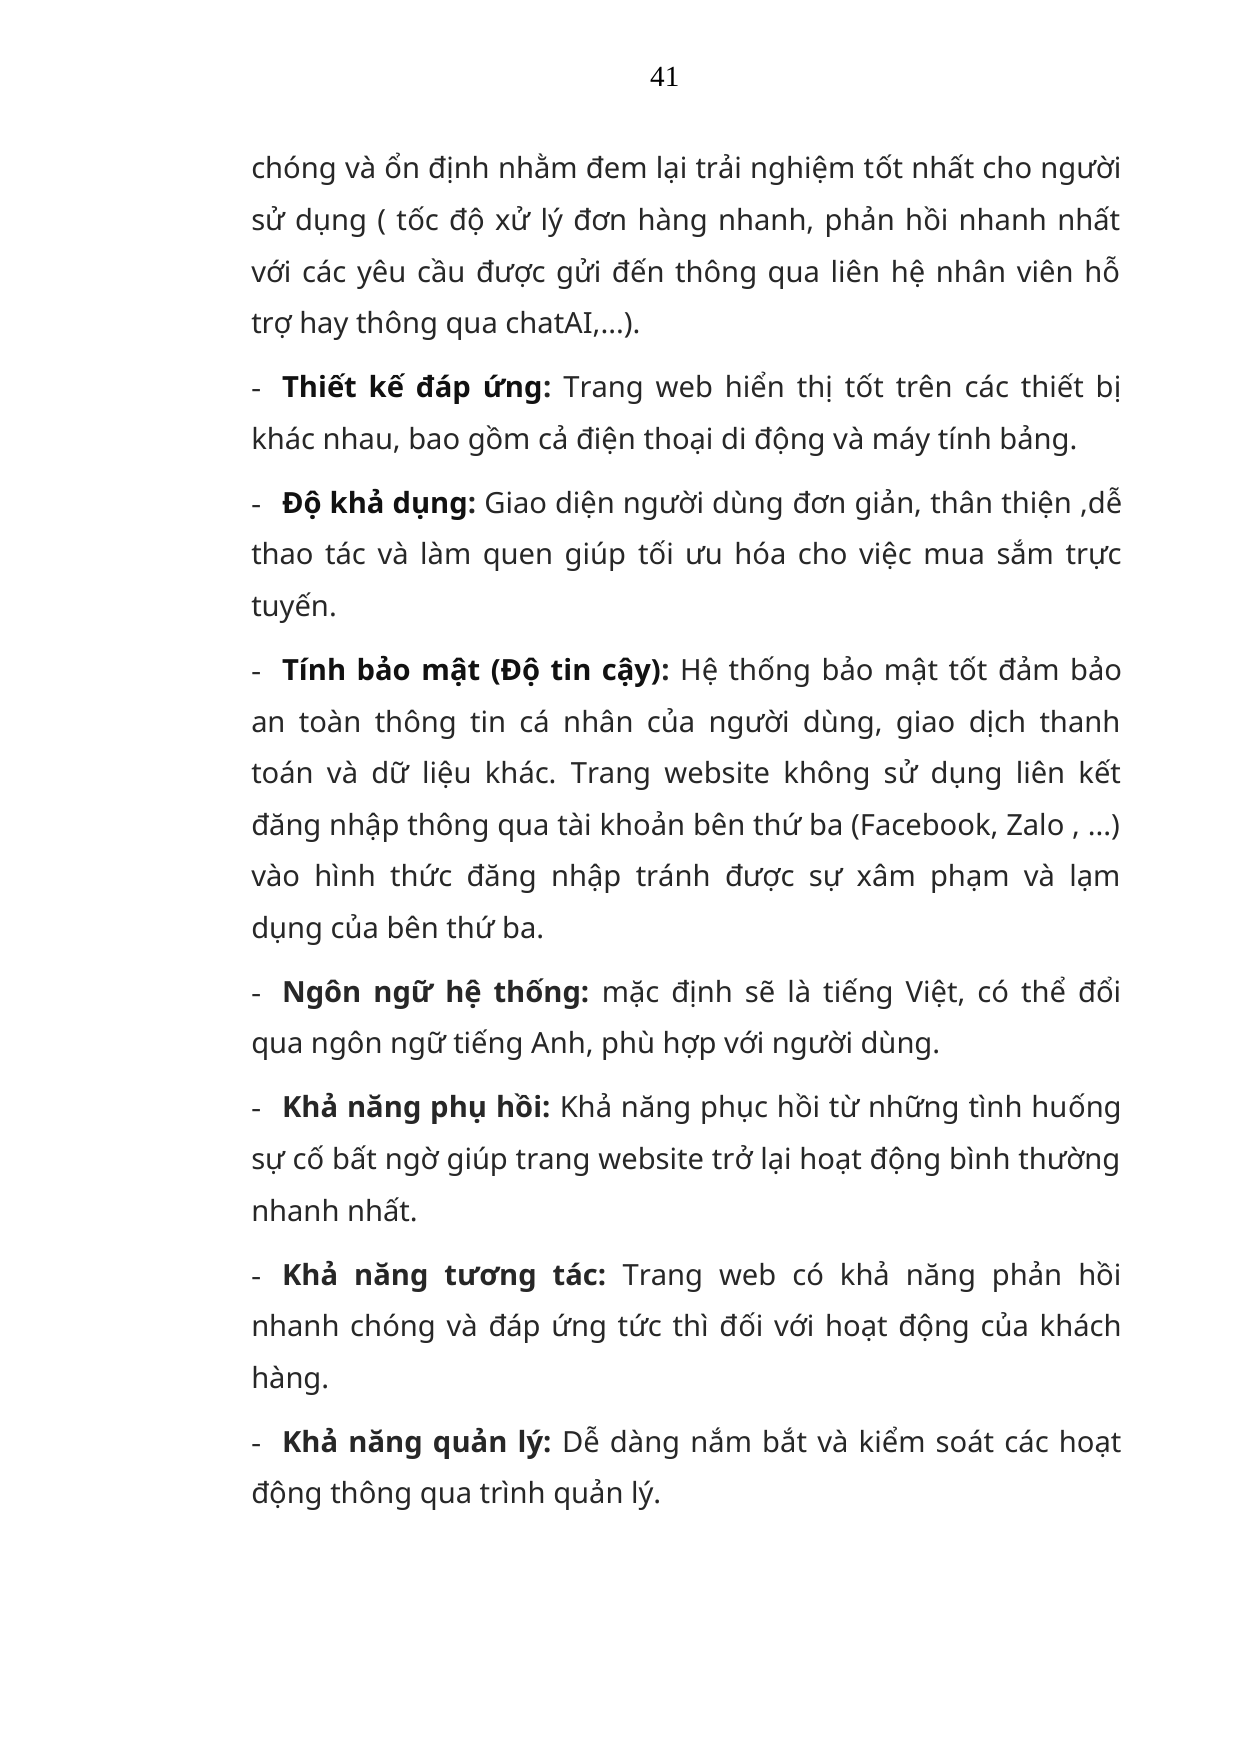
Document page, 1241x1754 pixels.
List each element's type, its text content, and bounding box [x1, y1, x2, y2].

text Khả năng tương tác: Trang web có khả năng phản hồi nhanh chóng và đáp ứng tức thì đối với hoạt động của khách hàng. [251, 1254, 1122, 1397]
text Ngôn ngữ hệ thống: mặc định sẽ là tiếng Việt, có thể đổi qua ngôn ngữ tiếng Anh, phù hợp với người dùng. [251, 971, 1122, 1062]
text Khả năng phụ hồi: Khả năng phục hồi từ những tình huống sự cố bất ngờ giúp trang website trở lại hoạt động bình thường nhanh nhất. [251, 1087, 1122, 1229]
text Khả năng quản lý: Dễ dàng nắm bắt và kiểm soát các hoạt động thông qua trình quản lý. [251, 1421, 1122, 1512]
text Thiết kế đáp ứng: Trang web hiển thị tốt trên các thiết bị khác nhau, bao gồm cả điện thoại di động và máy tính bảng. [251, 366, 1122, 458]
text Độ khả dụng: Giao diện người dùng đơn giản, thân thiện ,dễ thao tác và làm quen giúp tối ưu hóa cho việc mua sắm trực tuyến. [251, 482, 1122, 625]
text Tính bảo mật (Độ tin cậy): Hệ thống bảo mật tốt đảm bảo an toàn thông tin cá nhân của người dùng, giao dịch thanh toán và dữ liệu khác. Trang website không sử dụng liên kết đăng nhập thông qua tài khoản bên thứ ba (Facebook, Zalo , ...) vào hình thức đăng nhập tránh được sự xâm phạm và lạm dụng của bên thứ ba. [251, 649, 1122, 947]
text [251, 148, 1122, 342]
